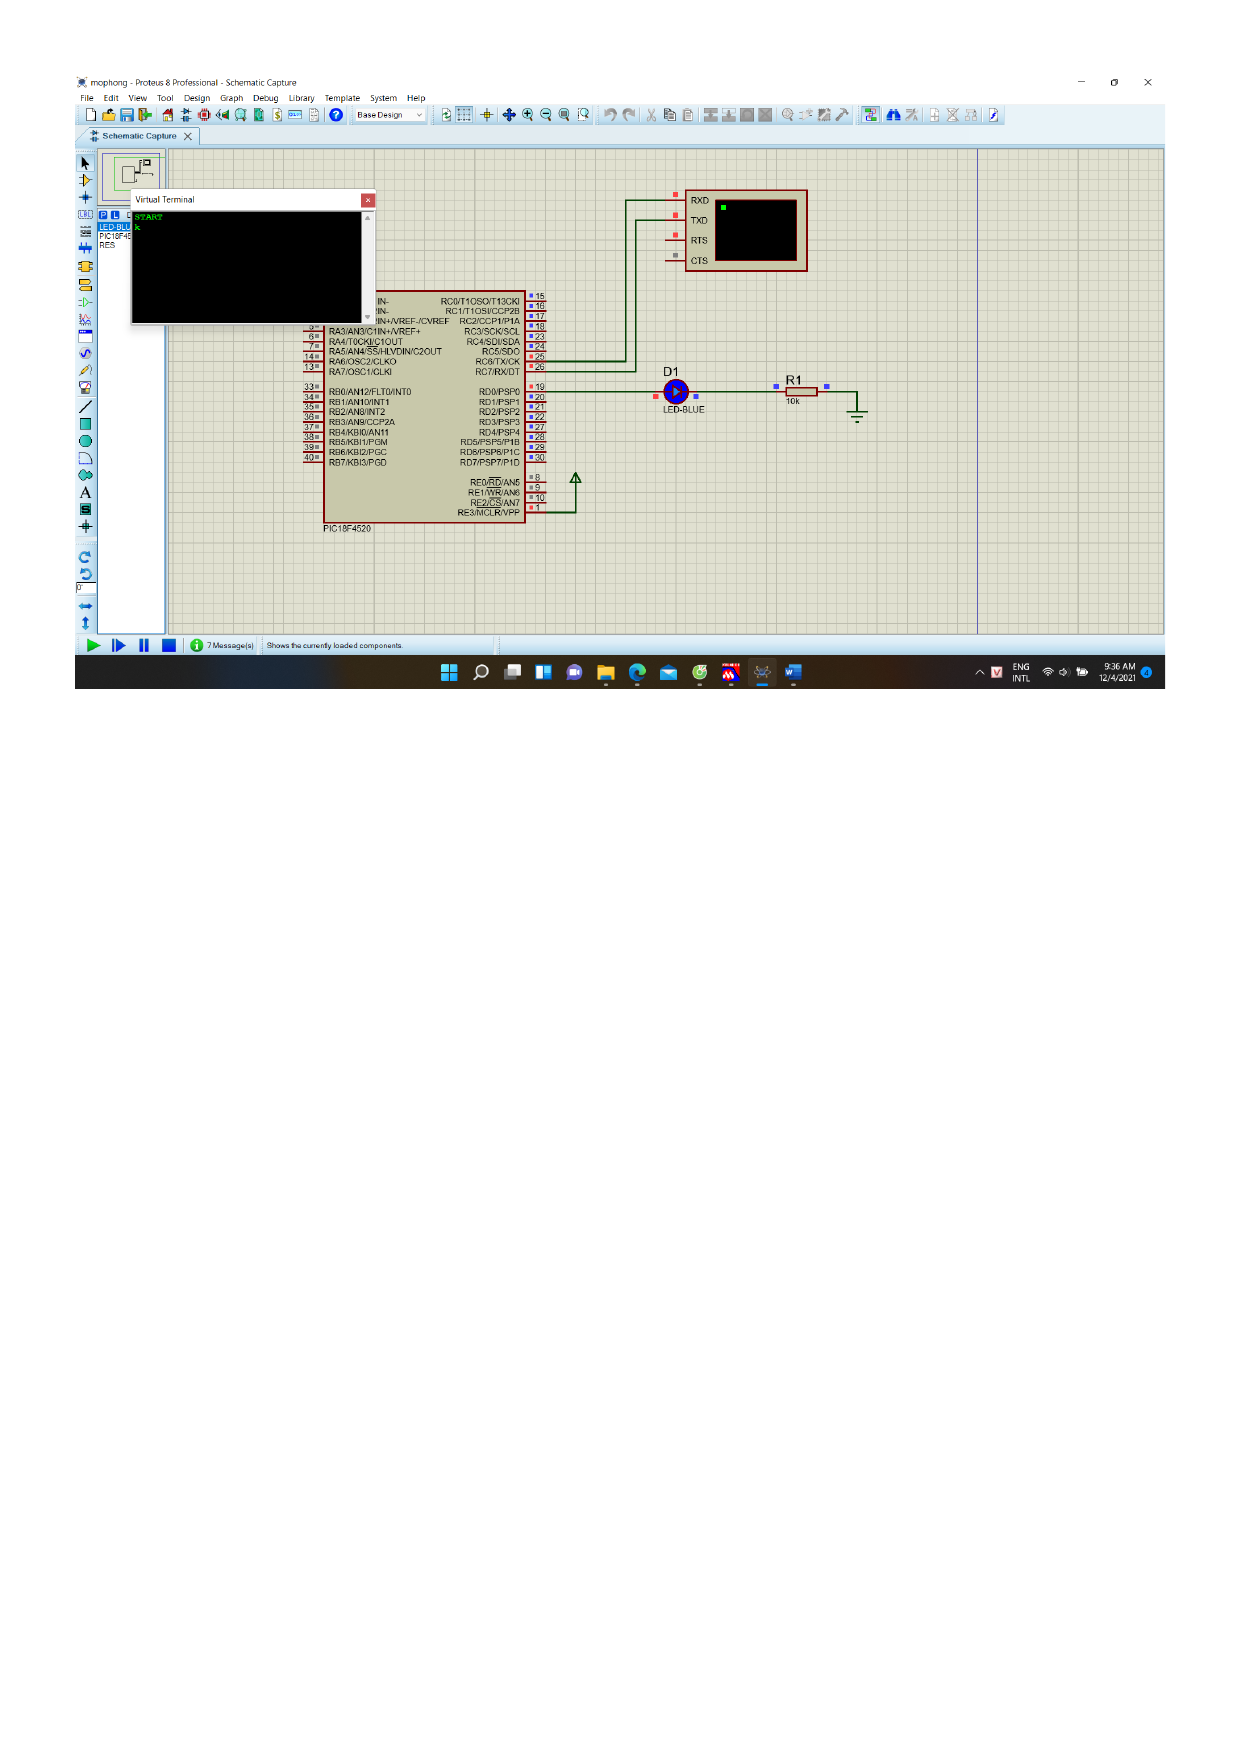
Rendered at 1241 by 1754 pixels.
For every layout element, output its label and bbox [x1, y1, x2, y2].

picture [75, 75, 1166, 689]
